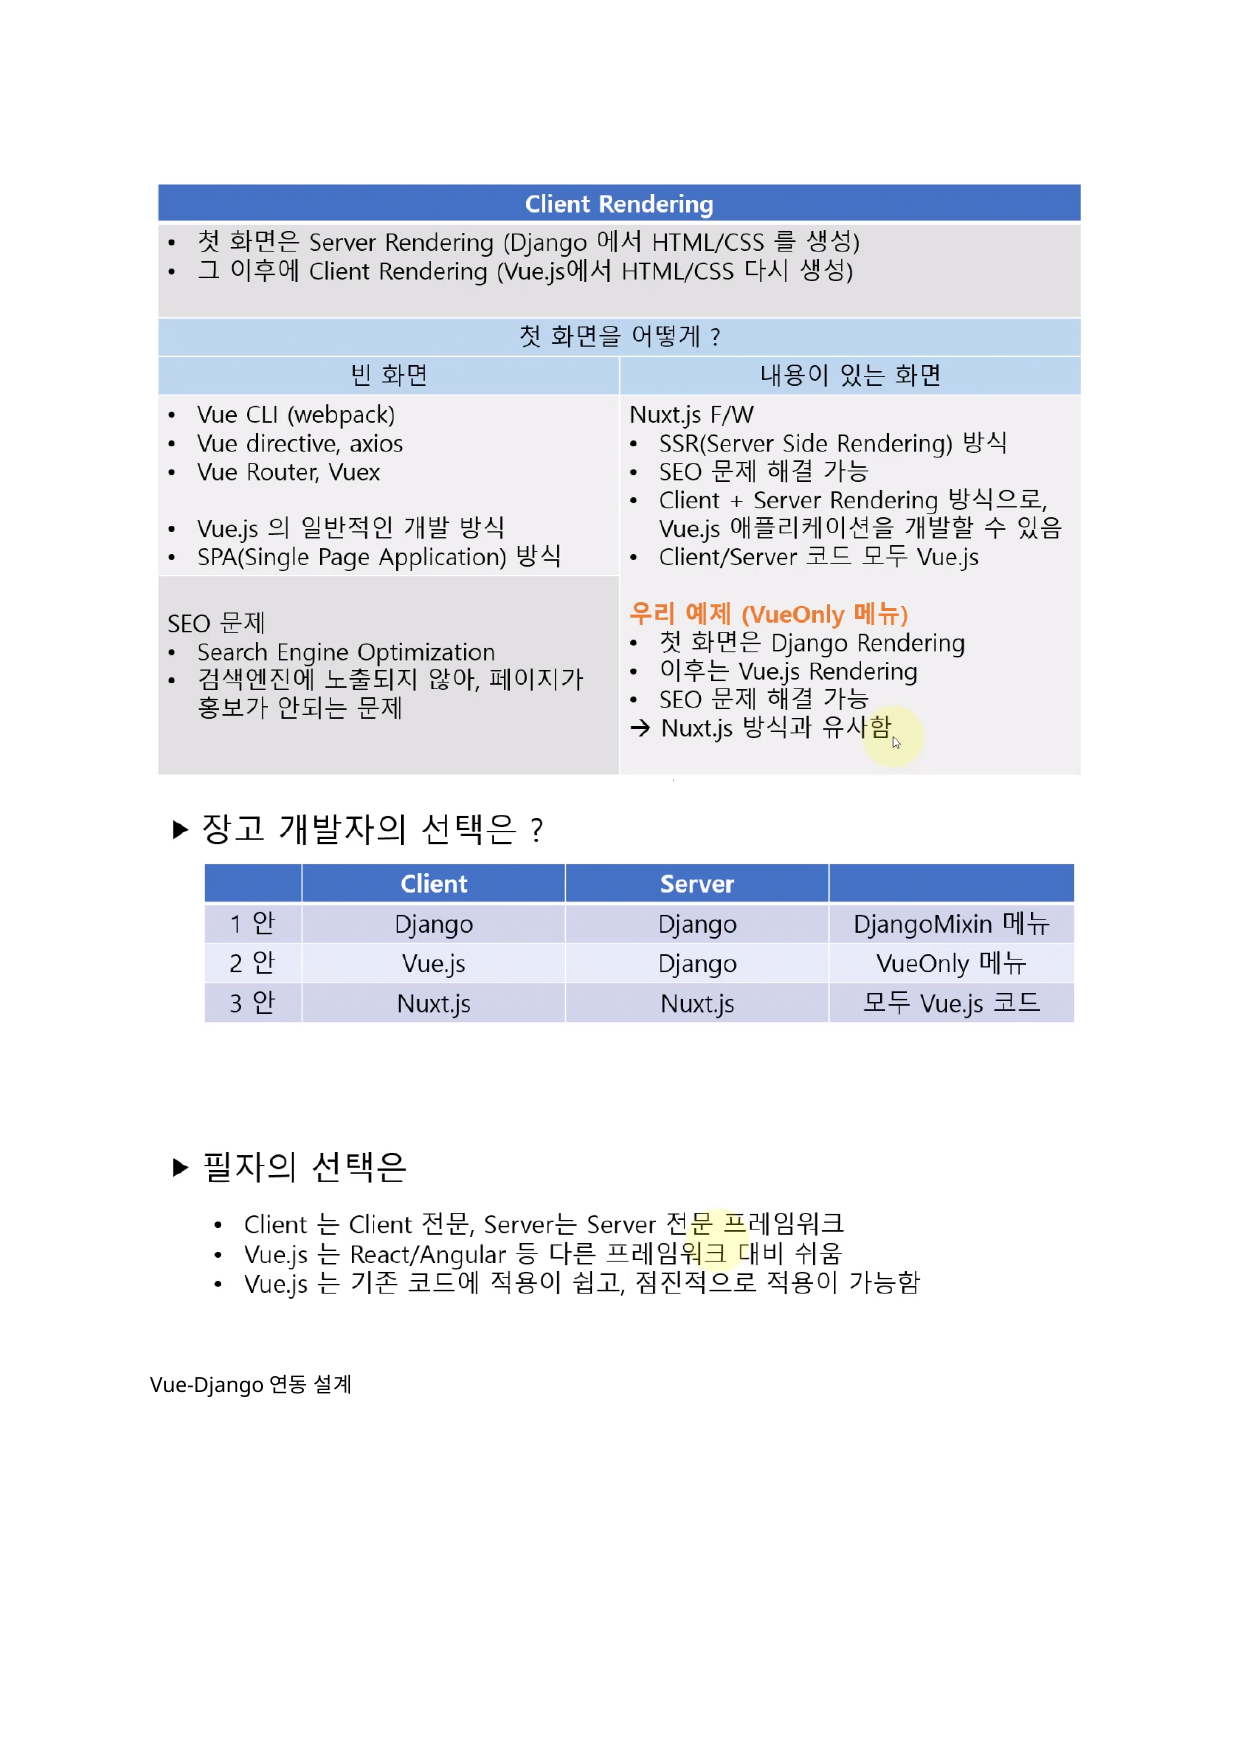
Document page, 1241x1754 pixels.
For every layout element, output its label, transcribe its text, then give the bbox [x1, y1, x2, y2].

picture [150, 177, 1091, 782]
picture [150, 800, 1091, 1349]
subtitle Vue-Django 연동 설계 [150, 1368, 1090, 1398]
